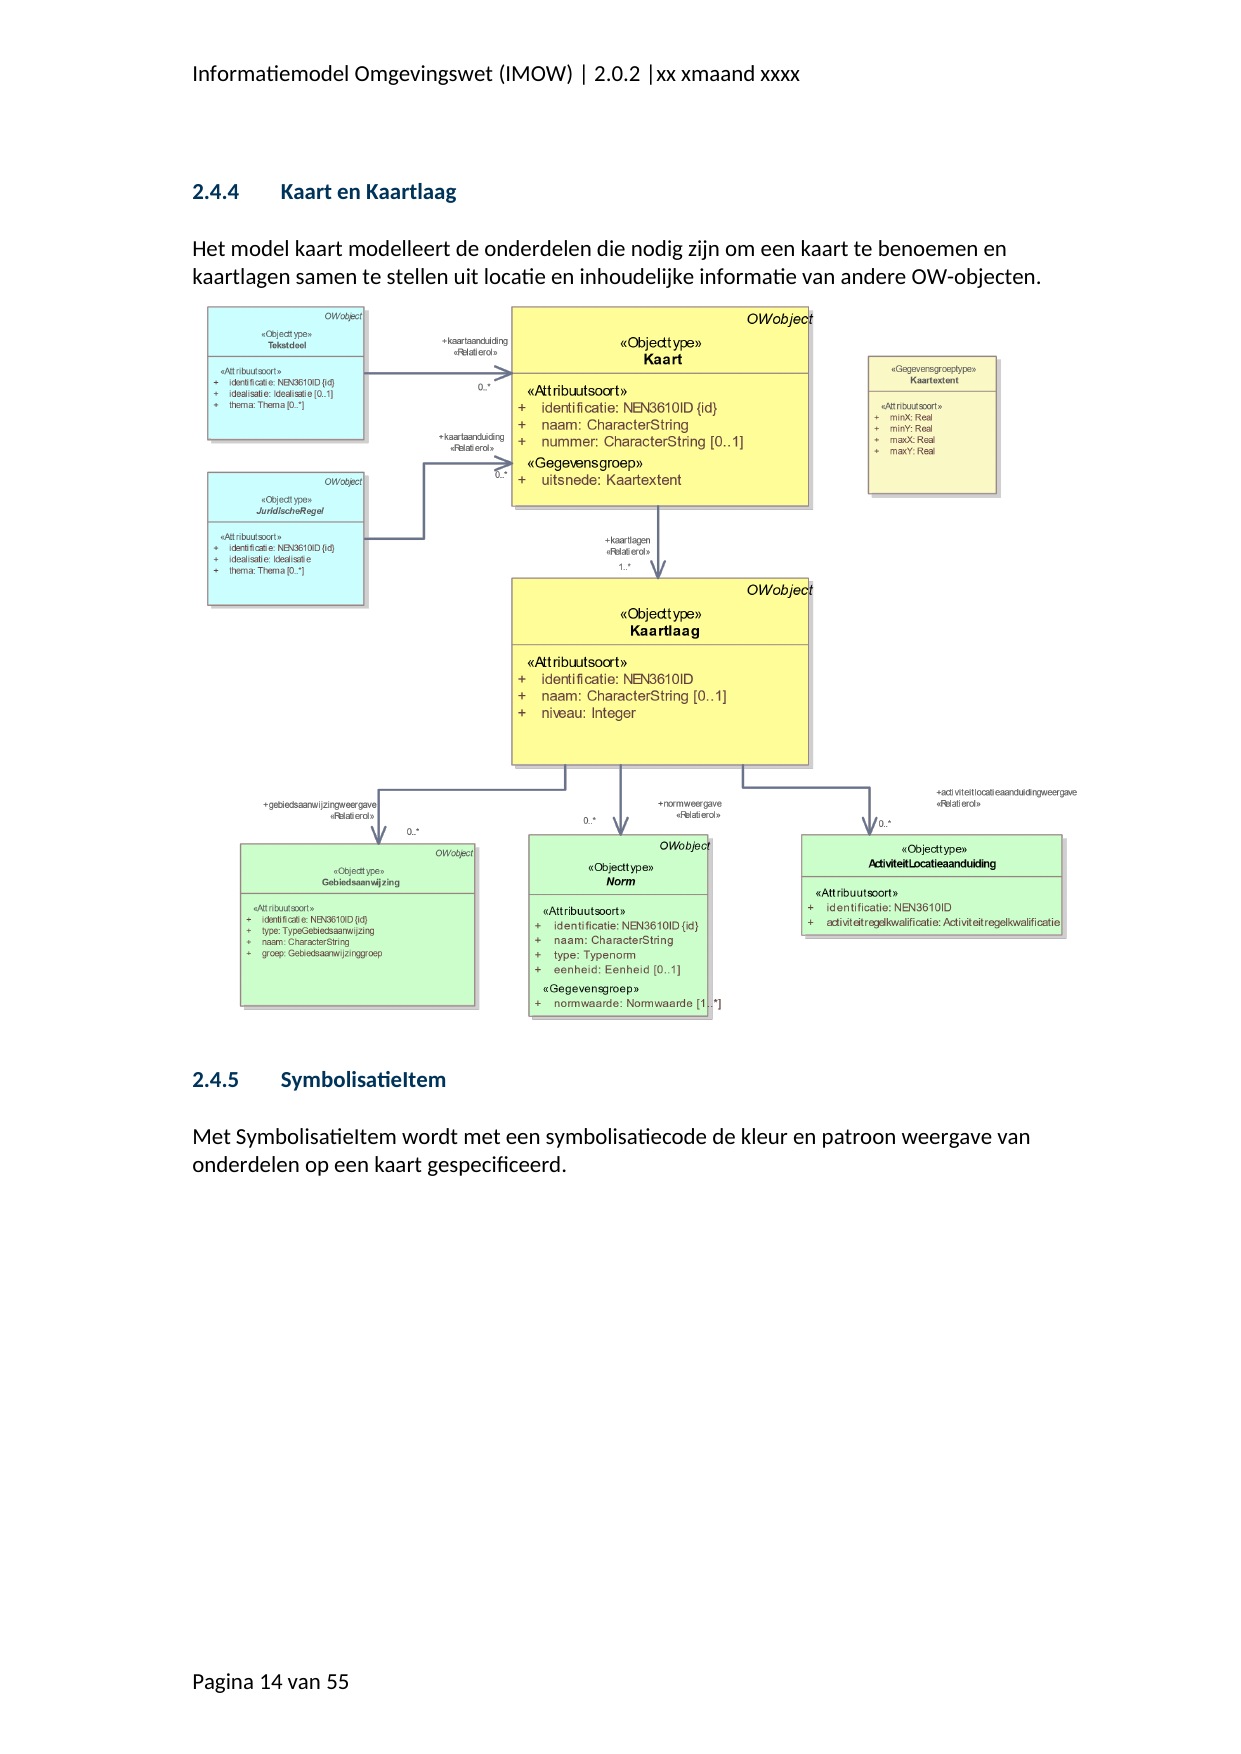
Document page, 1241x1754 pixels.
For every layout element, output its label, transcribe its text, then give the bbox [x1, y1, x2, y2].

text Het model kaart modelleert de onderdelen die nodig zijn om een kaart te benoemen en kaartlagen samen te stellen uit locatie en inhoudelijke informatie van andere OW-objecten. [192, 234, 1092, 290]
picture [192, 290, 1093, 1036]
text Met SymbolisatieItem wordt met een symbolisatiecode de kleur en patroon weergave van onderdelen op een kaart gespecificeerd. [192, 1122, 1092, 1178]
subtitle SymbolisatieItem [192, 1065, 1092, 1093]
subtitle Kaart en Kaartlaag [192, 177, 1092, 205]
